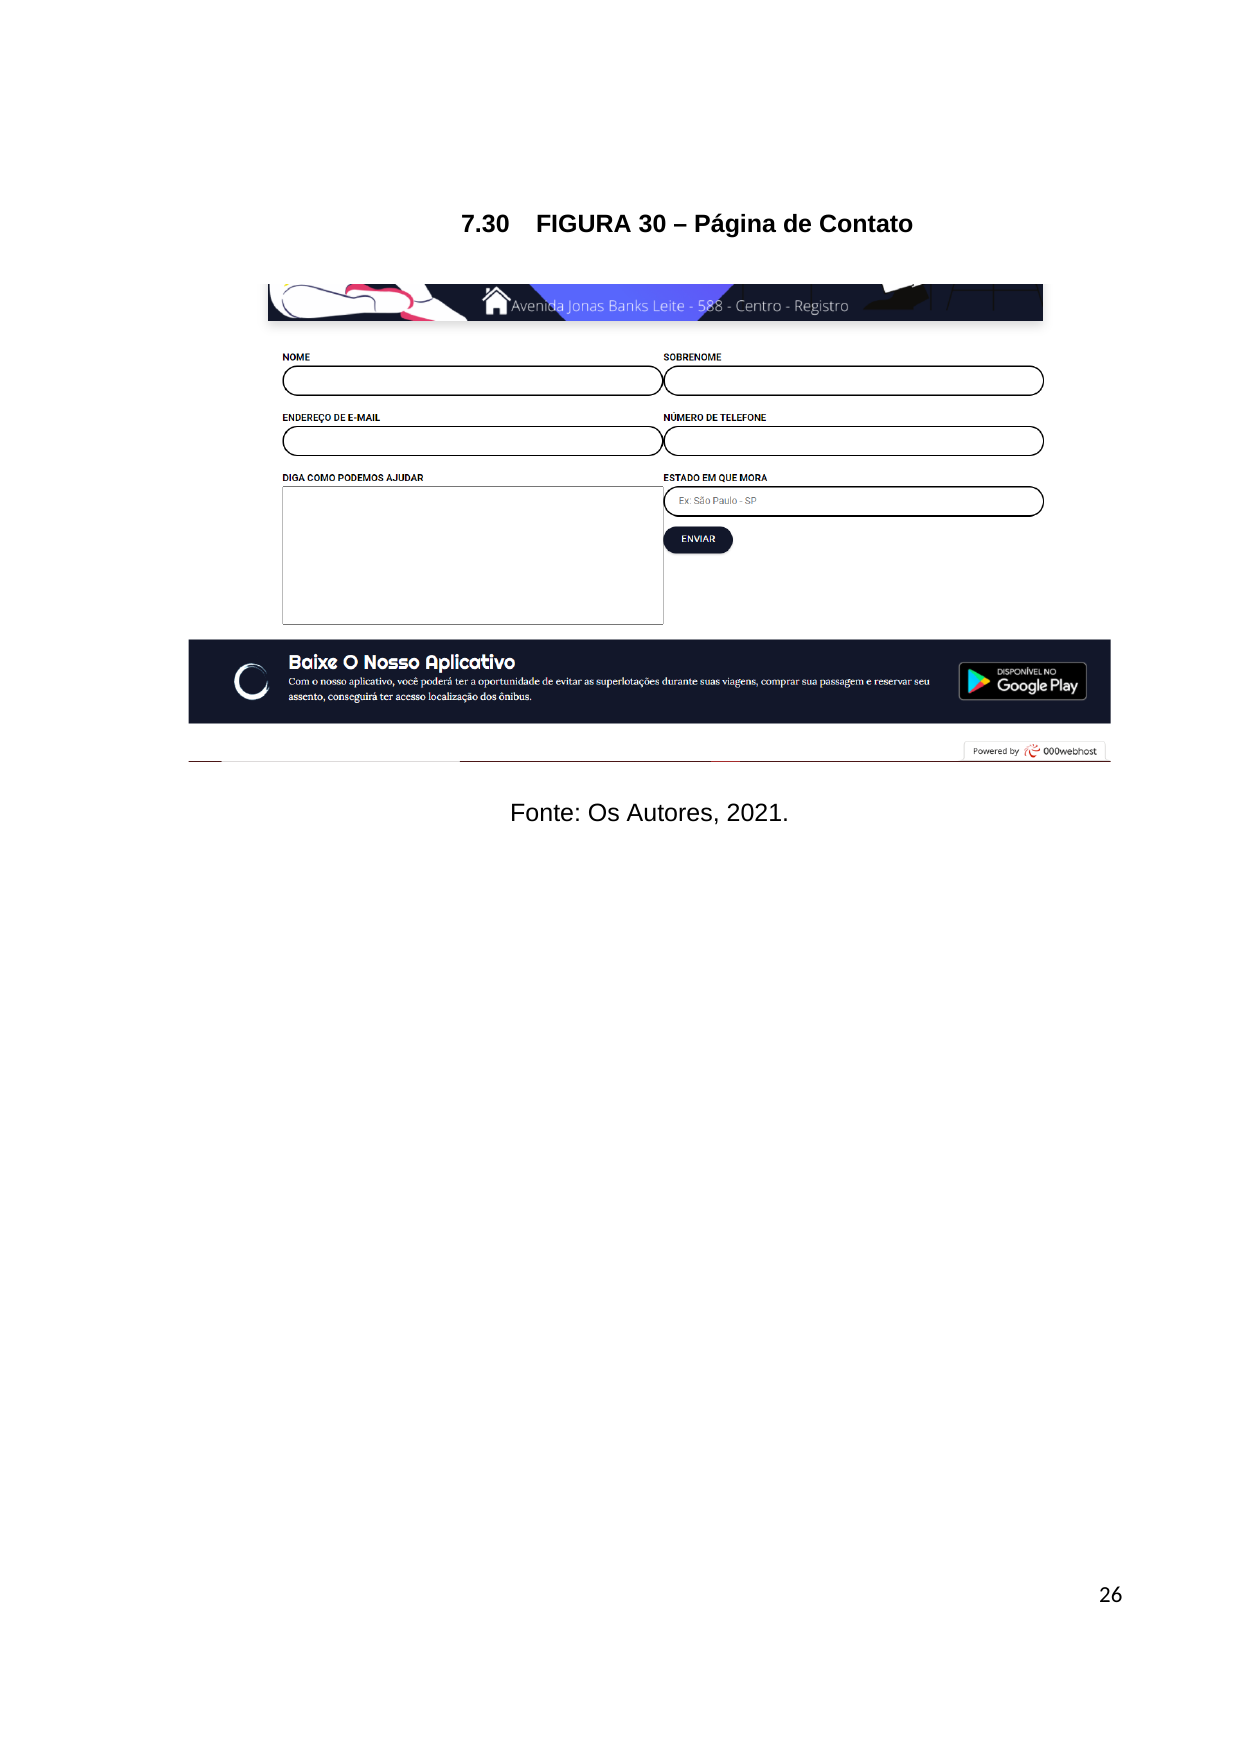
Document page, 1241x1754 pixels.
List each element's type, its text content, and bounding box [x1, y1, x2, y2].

picture [188, 284, 1111, 762]
text Fonte: Os Autores, 2021. [177, 798, 1122, 826]
subtitle FIGURA 30 – Página de Contato [252, 209, 1122, 238]
